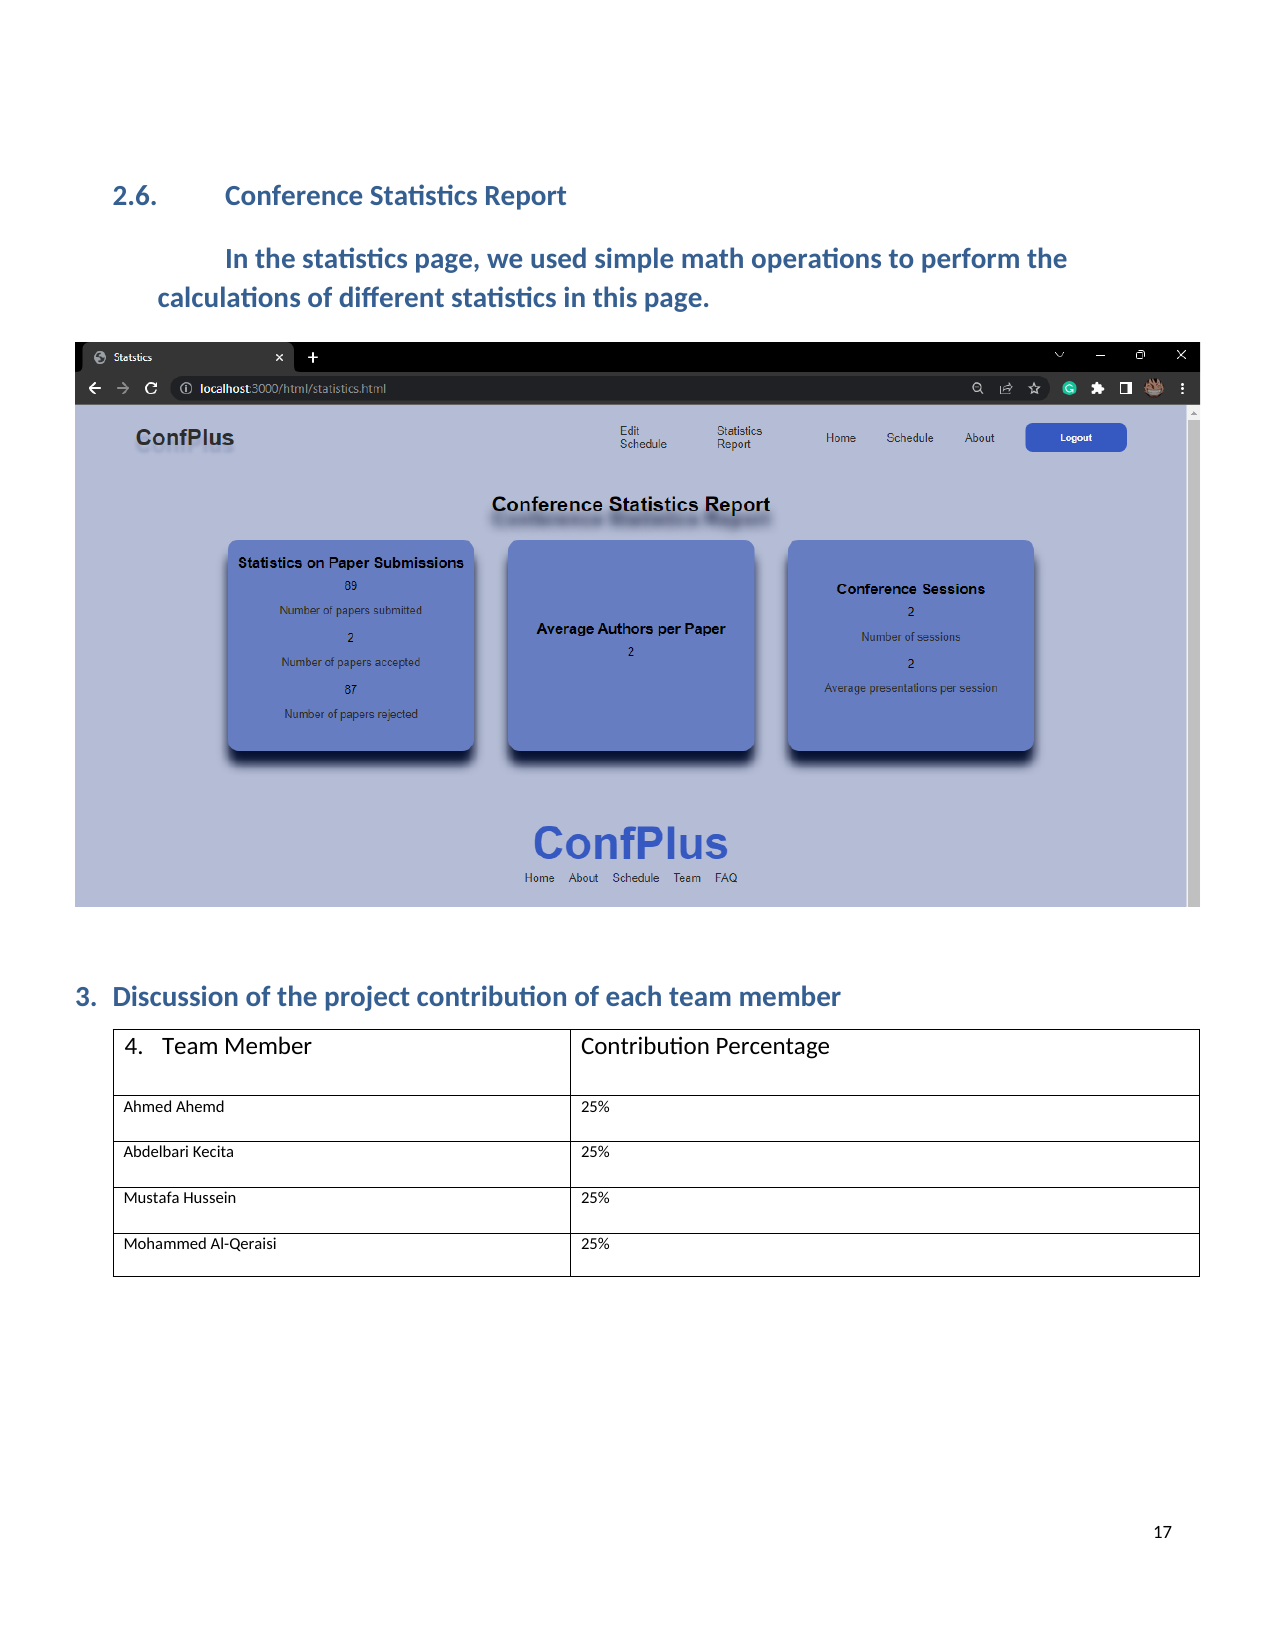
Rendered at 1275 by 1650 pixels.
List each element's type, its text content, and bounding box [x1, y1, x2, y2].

subtitle Conference Statistics Report [112, 177, 1200, 212]
subtitle Discussion of the project contribution of each team member [75, 978, 1173, 1013]
picture [75, 342, 1200, 907]
table_cell 25% [571, 1234, 1199, 1276]
subtitle In the statistics page, we used simple math operations to perform the calculations of different statistics in this page. [157, 240, 1173, 314]
table_cell Mustafa Hussein [114, 1188, 570, 1232]
table_cell Abdelbari Kecita [114, 1142, 570, 1187]
table_cell 25% [571, 1188, 1199, 1232]
table_cell 25% [571, 1096, 1199, 1141]
table_cell Ahmed Ahemd [114, 1096, 570, 1141]
table_cell Mohammed Al-Qeraisi [114, 1234, 570, 1276]
table_header Team Member [114, 1030, 570, 1095]
table_header Contribution Percentage [571, 1030, 1199, 1095]
table_cell 25% [571, 1142, 1199, 1187]
